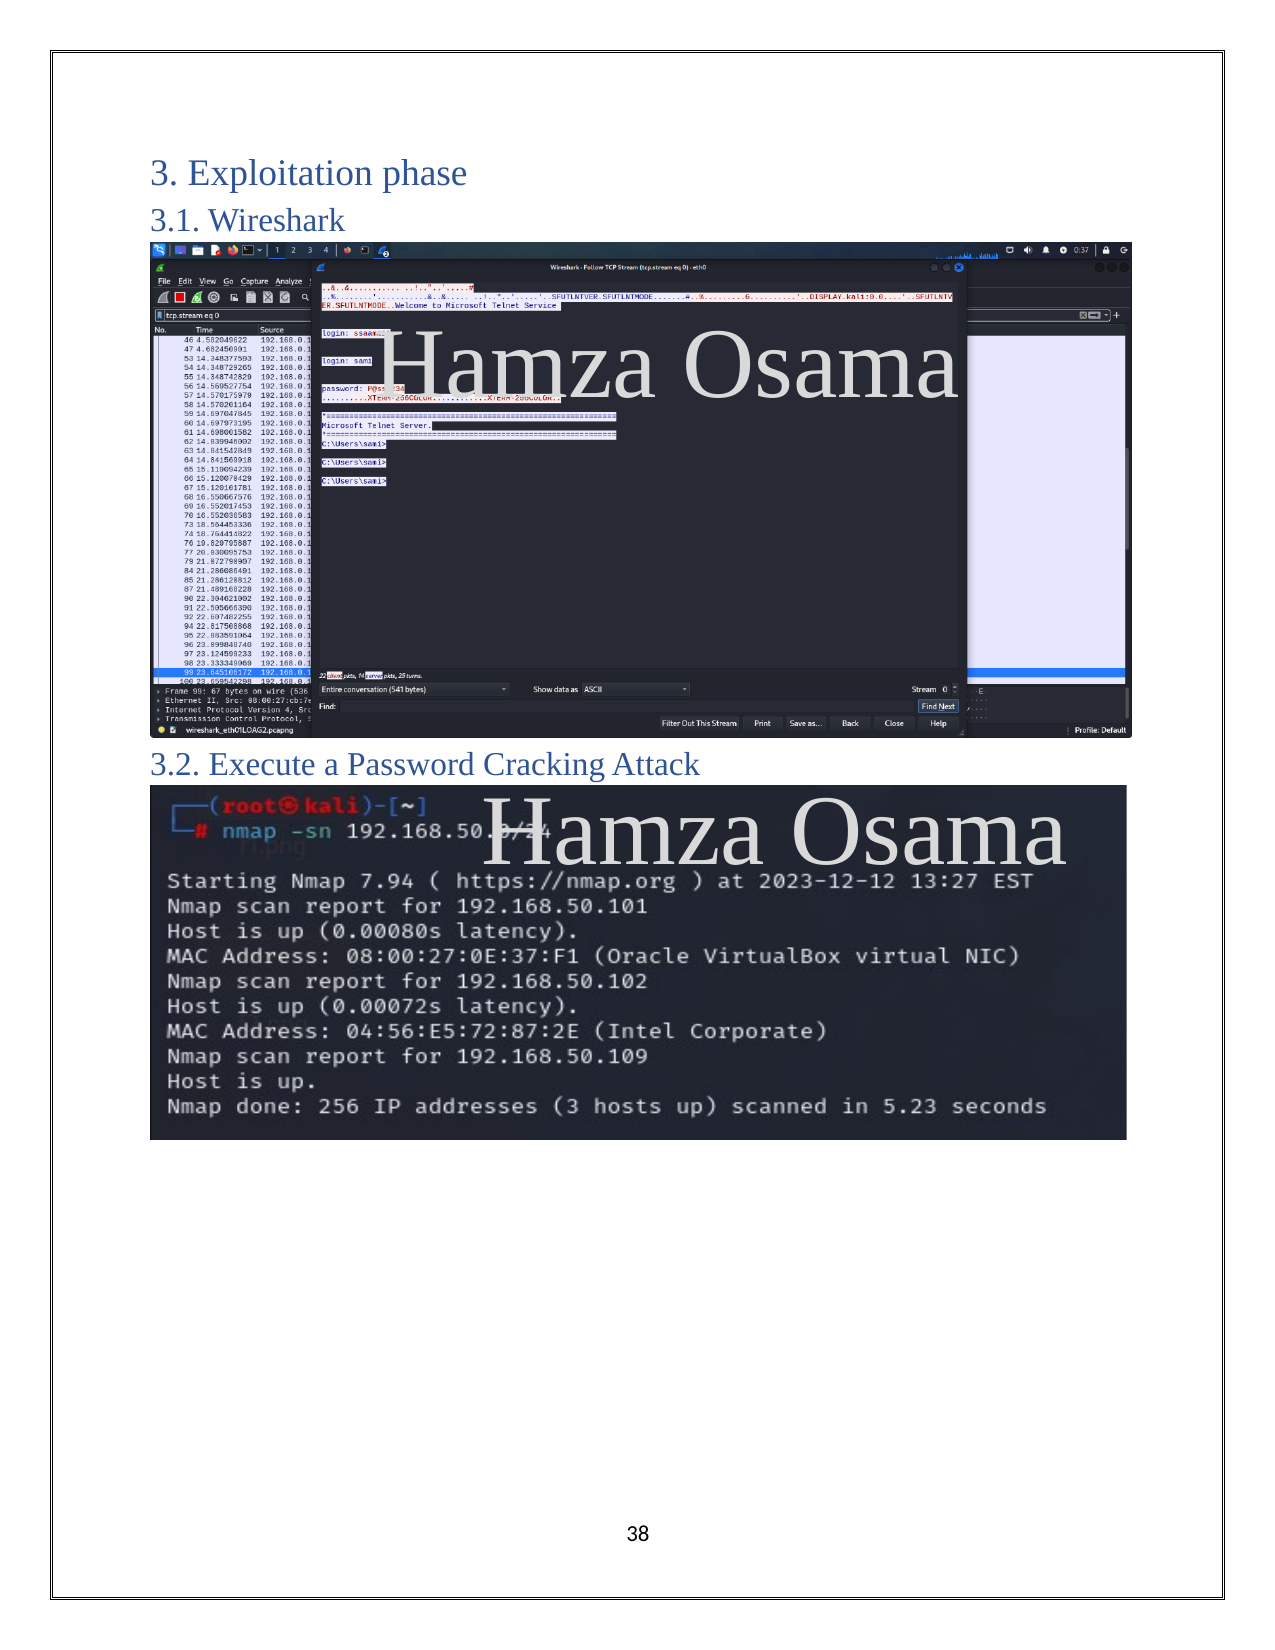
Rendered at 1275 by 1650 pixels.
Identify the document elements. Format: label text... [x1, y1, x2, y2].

picture [150, 785, 1127, 1140]
subtitle 3.1. Wireshark [150, 201, 1125, 239]
subtitle 3.2. Execute a Password Cracking Attack [150, 744, 1125, 782]
subtitle 3. Exploitation phase [150, 150, 1125, 193]
picture [150, 242, 1132, 738]
